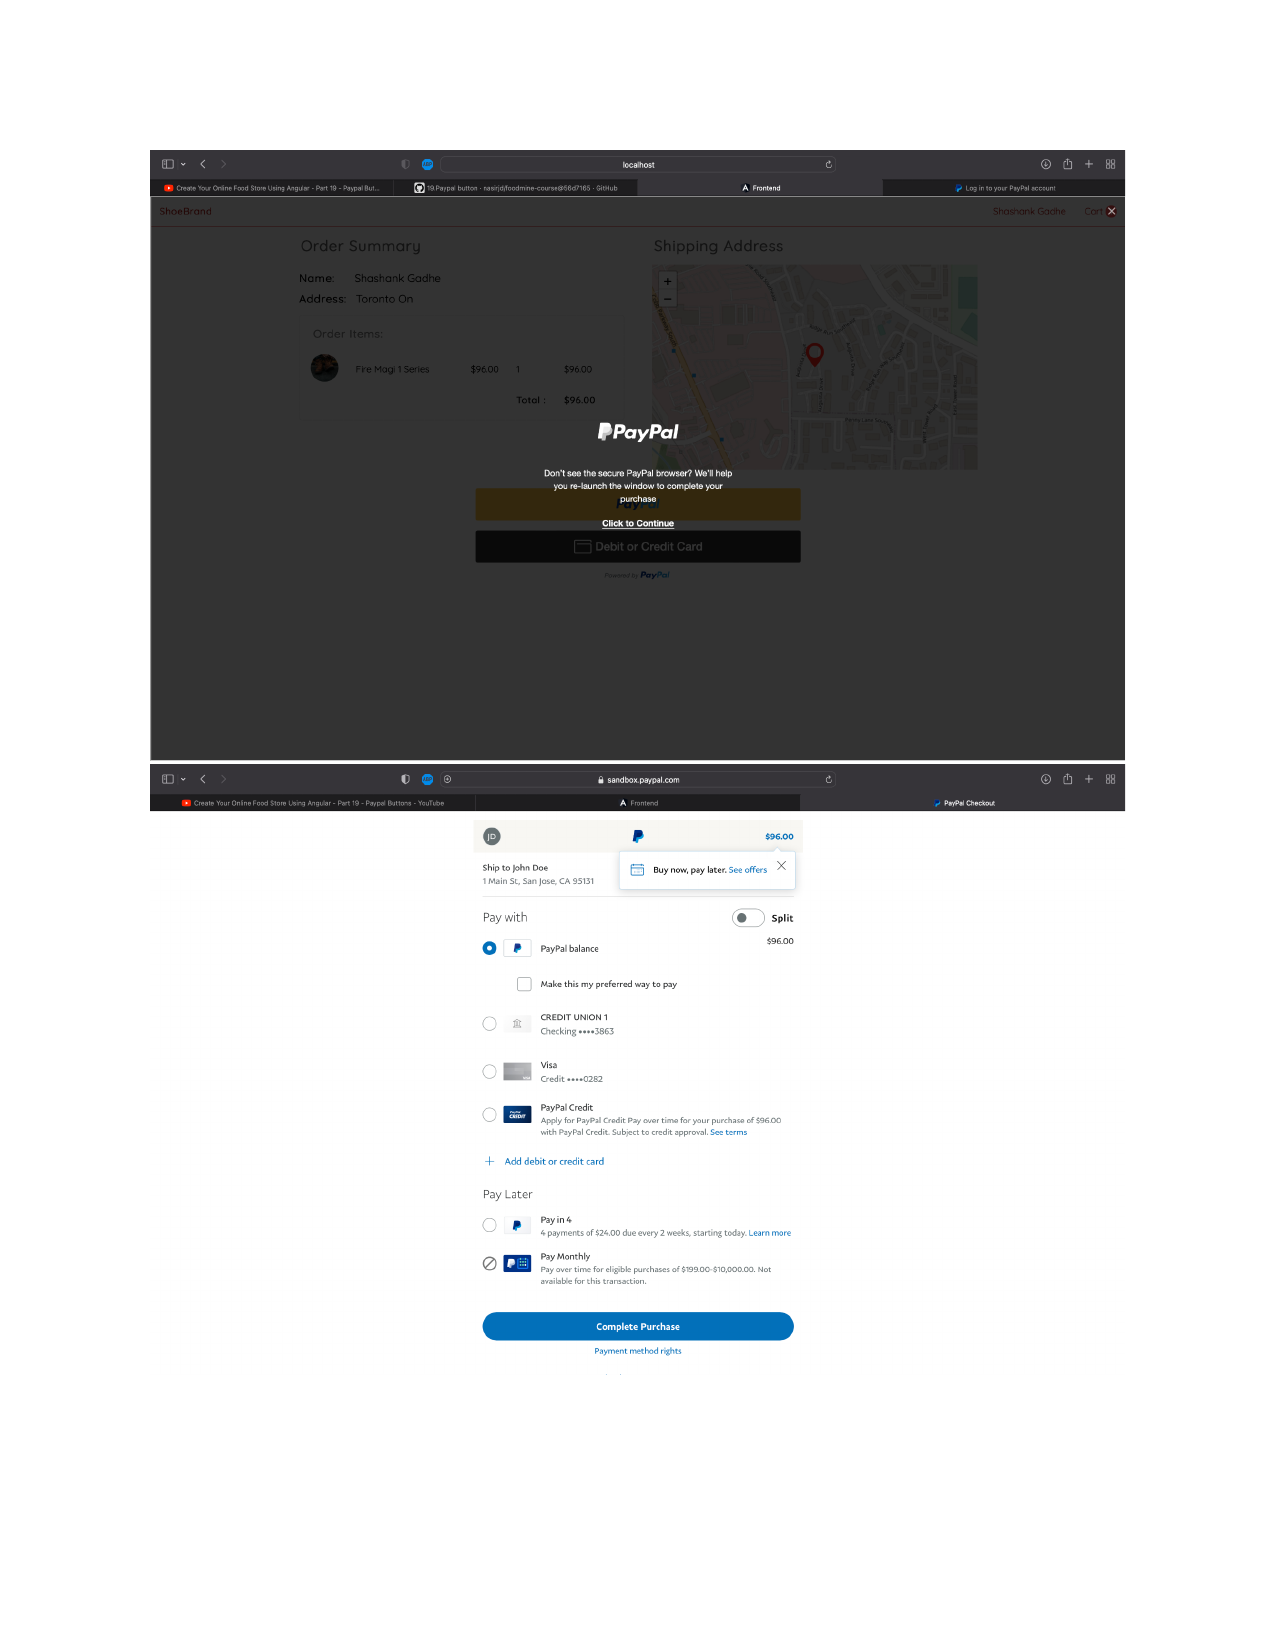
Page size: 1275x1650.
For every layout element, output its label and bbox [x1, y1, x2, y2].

picture [150, 150, 1125, 761]
picture [150, 764, 1125, 1375]
